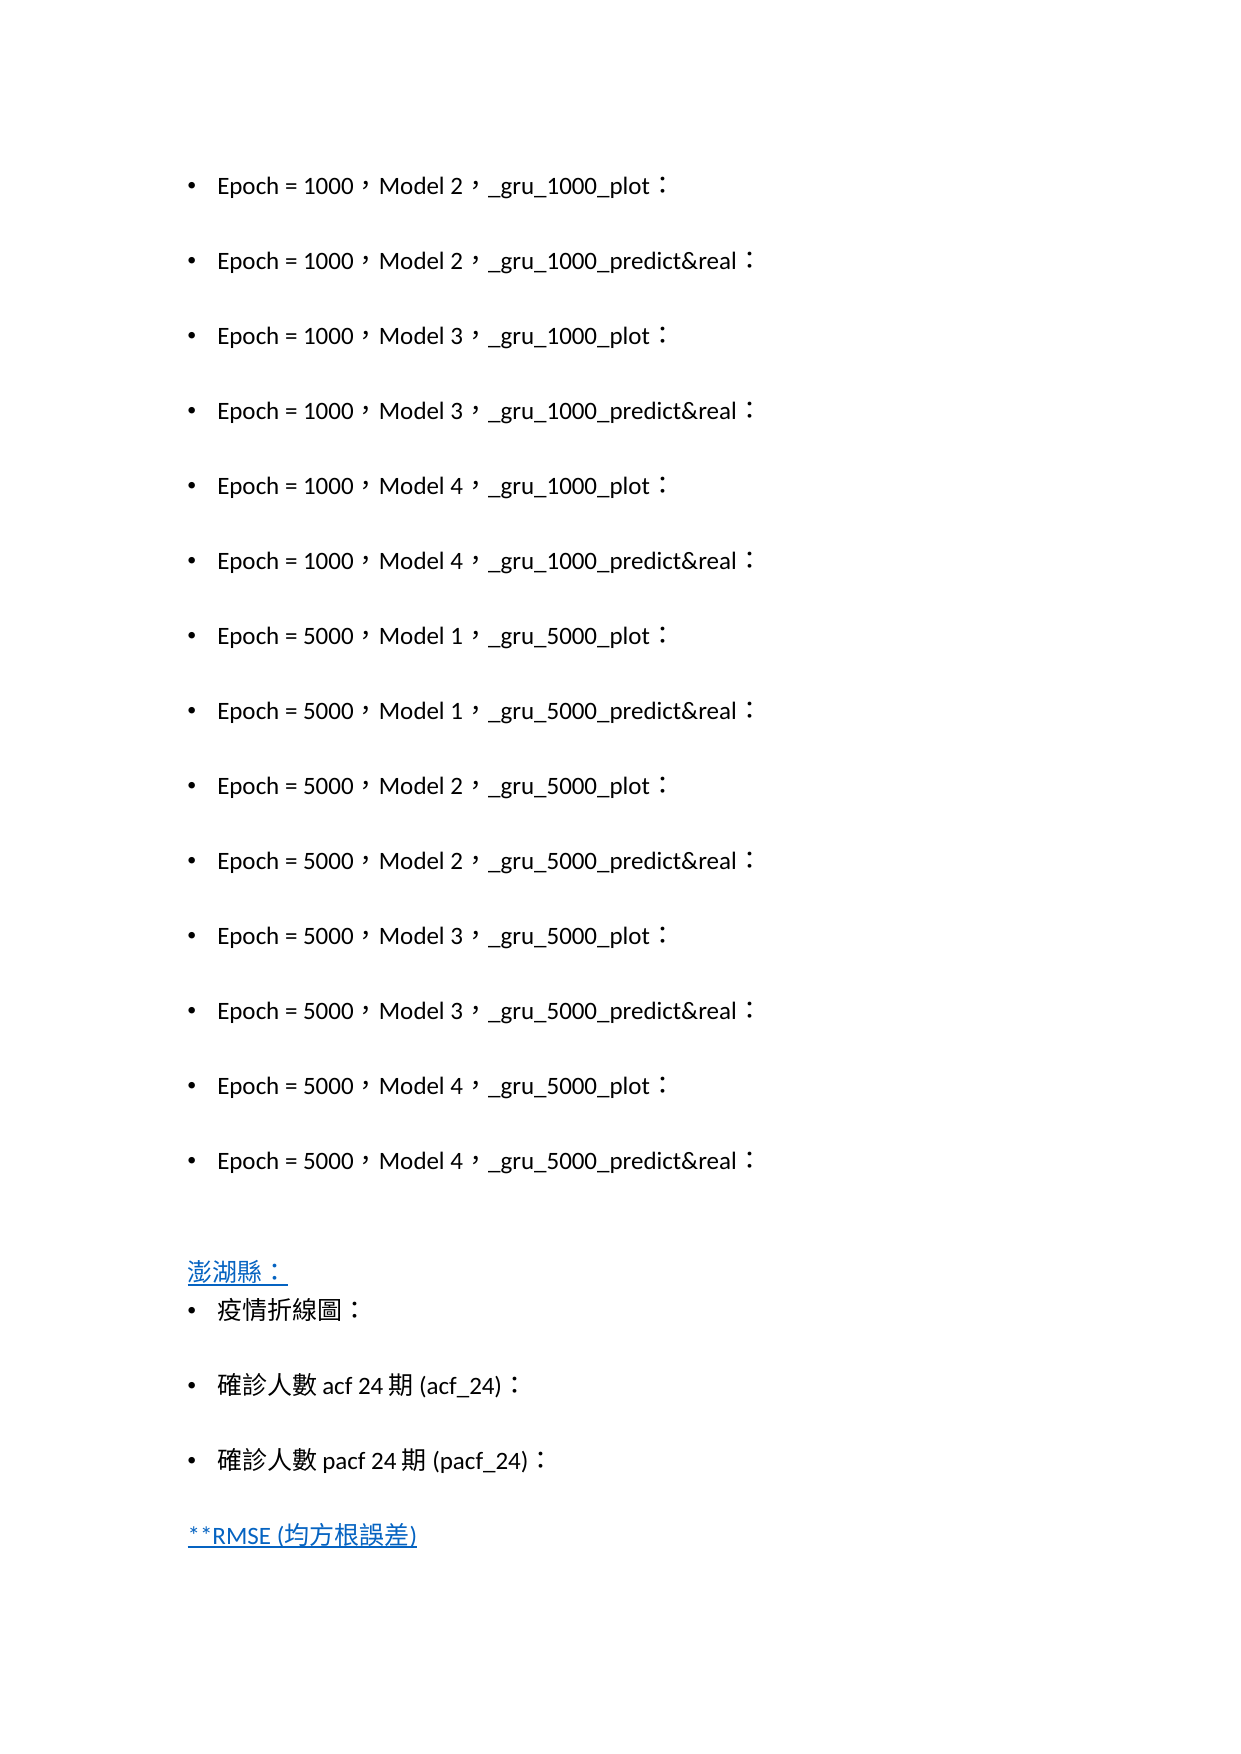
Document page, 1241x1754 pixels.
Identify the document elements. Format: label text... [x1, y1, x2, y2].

list Epoch = 5000，Model 2，_gru_5000_predict&real： [187, 839, 1053, 877]
list 確診人數pacf 24期 (pacf_24)： [187, 1439, 1053, 1477]
list Epoch = 5000，Model 1，_gru_5000_predict&real： [187, 689, 1053, 727]
list 疫情折線圖： [187, 1289, 1053, 1327]
list Epoch = 1000，Model 2，_gru_1000_plot： [187, 164, 1053, 202]
list Epoch = 1000，Model 4，_gru_1000_plot： [187, 464, 1053, 502]
list Epoch = 1000，Model 3，_gru_1000_predict&real： [187, 389, 1053, 427]
list Epoch = 5000，Model 3，_gru_5000_plot： [187, 914, 1053, 952]
text **RMSE (均方根誤差) [187, 1514, 1053, 1552]
list Epoch = 5000，Model 4，_gru_5000_plot： [187, 1064, 1053, 1102]
list 確診人數acf 24期 (acf_24)： [187, 1364, 1053, 1402]
list Epoch = 5000，Model 4，_gru_5000_predict&real： [187, 1139, 1053, 1177]
list Epoch = 1000，Model 2，_gru_1000_predict&real： [187, 239, 1053, 277]
list Epoch = 5000，Model 1，_gru_5000_plot： [187, 614, 1053, 652]
list Epoch = 5000，Model 2，_gru_5000_plot： [187, 764, 1053, 802]
list Epoch = 1000，Model 3，_gru_1000_plot： [187, 314, 1053, 352]
list Epoch = 1000，Model 4，_gru_1000_predict&real： [187, 539, 1053, 577]
text 澎湖縣： [187, 1252, 1053, 1289]
list Epoch = 5000，Model 3，_gru_5000_predict&real： [187, 989, 1053, 1027]
